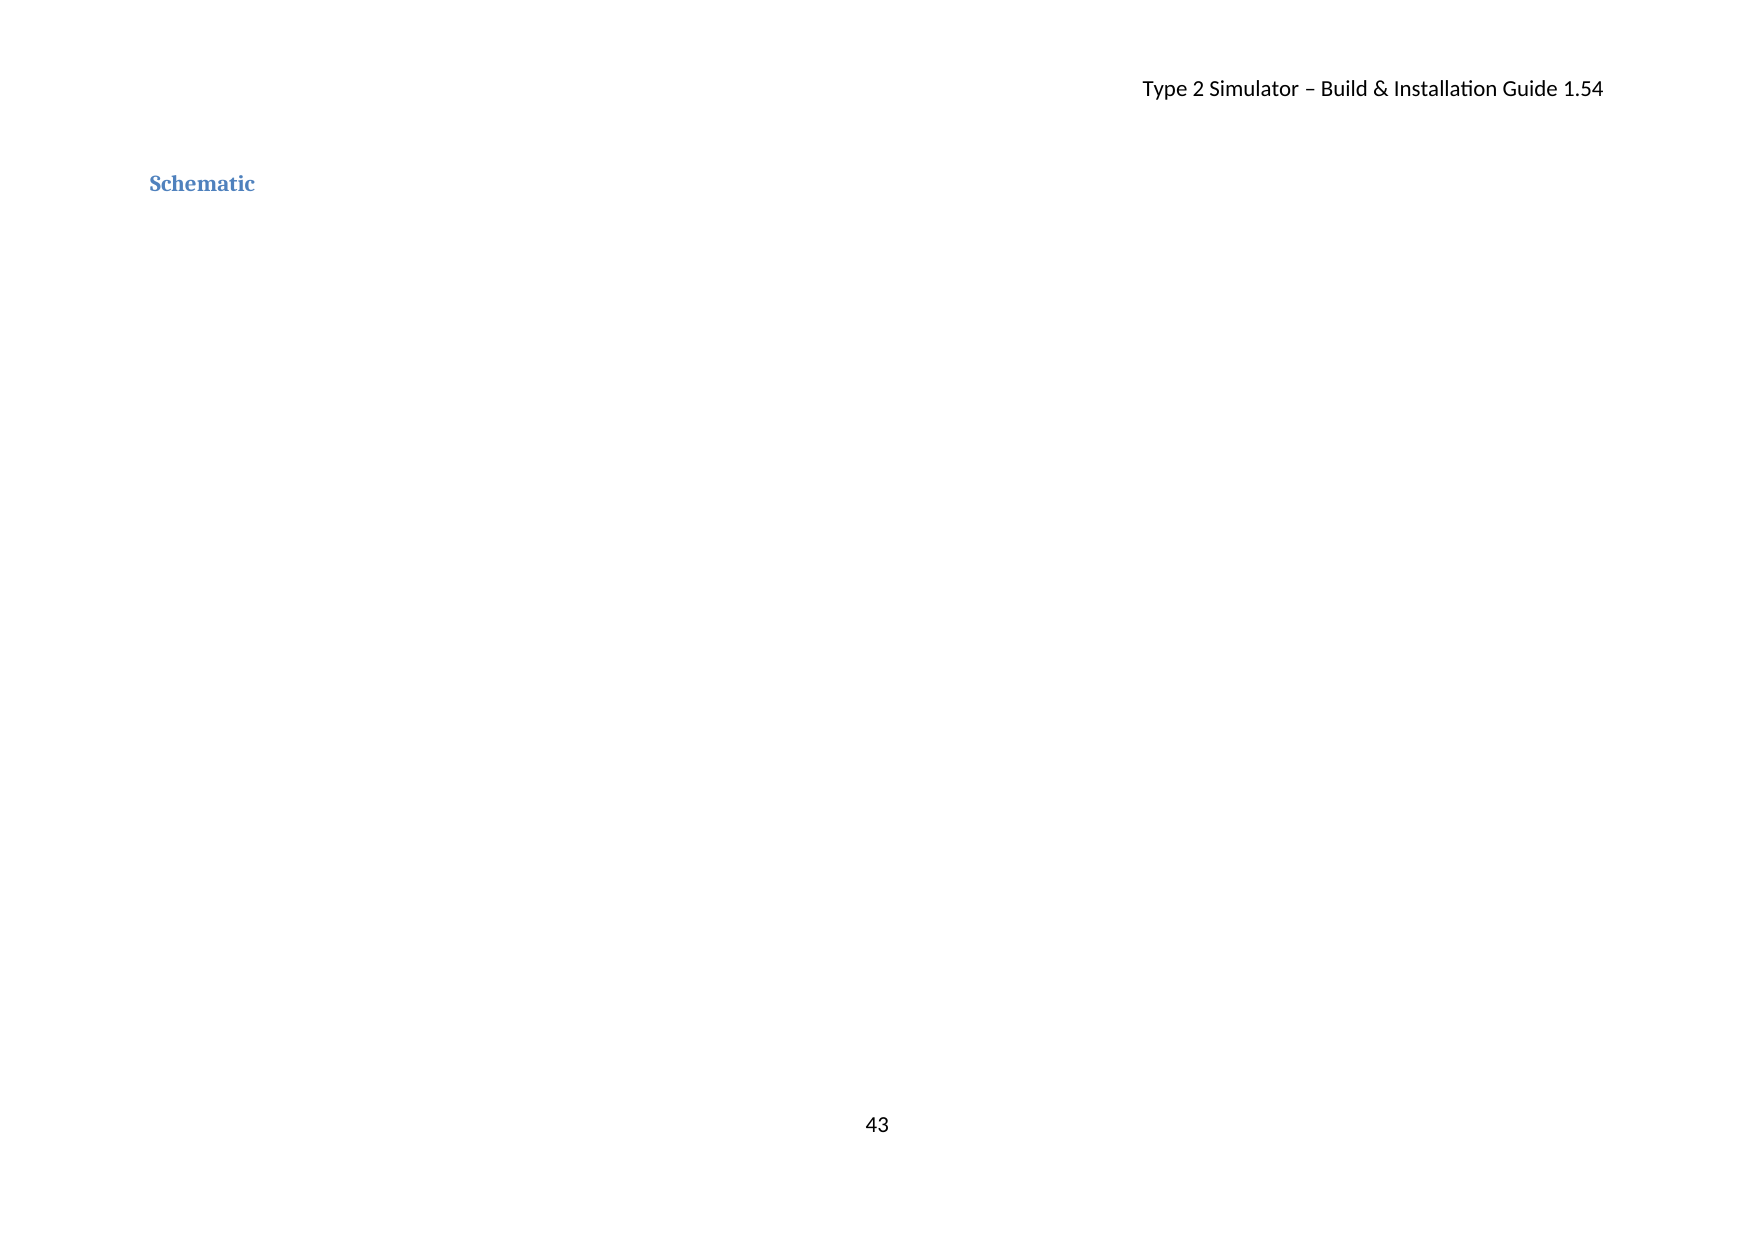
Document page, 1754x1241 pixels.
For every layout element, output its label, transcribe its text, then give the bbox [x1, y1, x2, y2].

subtitle Schematic [150, 171, 1604, 197]
